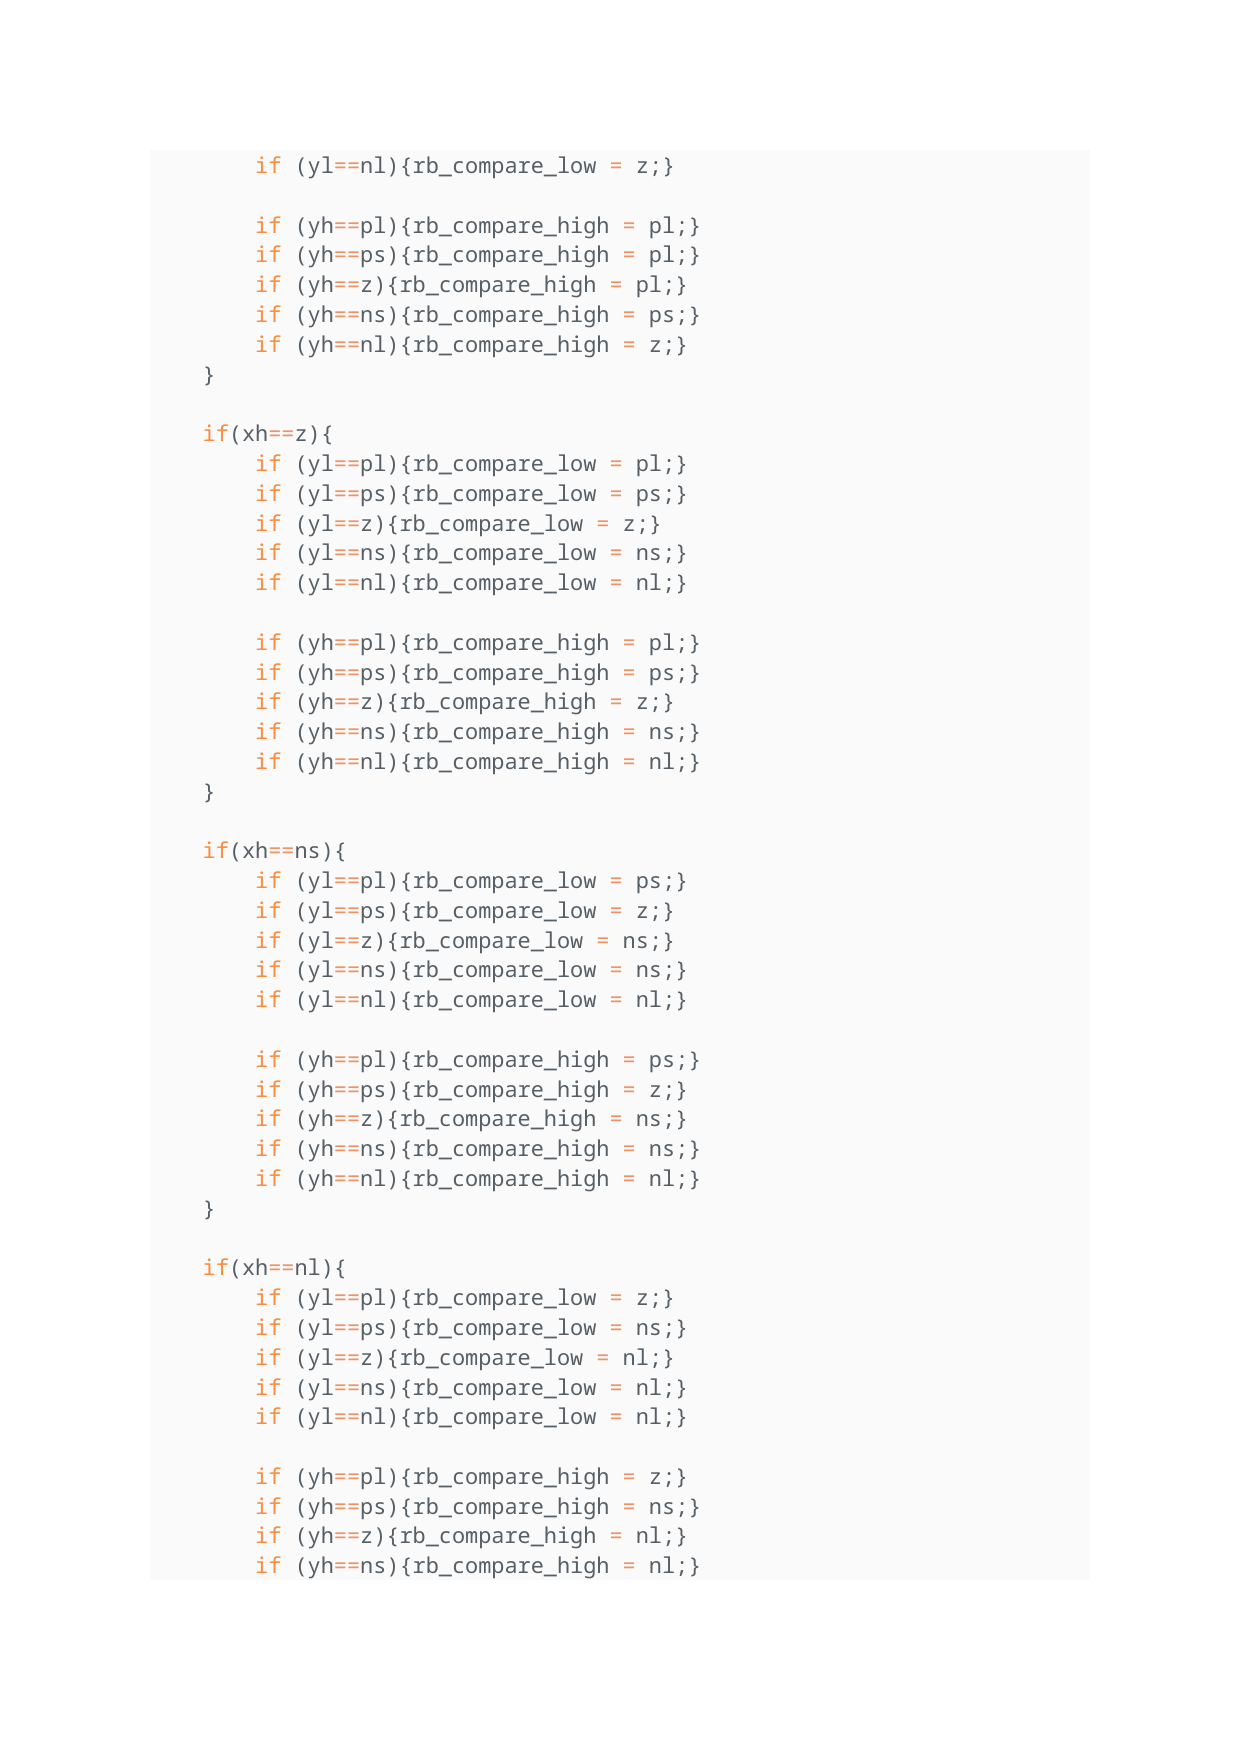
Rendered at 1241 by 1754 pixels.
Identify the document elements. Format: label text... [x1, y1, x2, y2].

text if (yh==ps){rb_compare_high = ps;} [150, 656, 1090, 686]
text if (yh==pl){rb_compare_high = pl;} [150, 627, 1090, 656]
text if (yh==z){rb_compare_high = nl;} [150, 1520, 1090, 1550]
text if (yl==z){rb_compare_low = ns;} [150, 924, 1090, 954]
text if (yh==ns){rb_compare_high = ps;} [150, 299, 1090, 329]
text if (yl==z){rb_compare_low = z;} [150, 507, 1090, 537]
text if (yl==ns){rb_compare_low = nl;} [150, 1371, 1090, 1401]
text if (yl==nl){rb_compare_low = nl;} [150, 984, 1090, 1014]
text if (yl==ps){rb_compare_low = ps;} [150, 478, 1090, 507]
text } [150, 1193, 1090, 1222]
text if (yh==z){rb_compare_high = ns;} [150, 1103, 1090, 1133]
text if (yh==pl){rb_compare_high = z;} [150, 1461, 1090, 1491]
text if (yh==ps){rb_compare_high = ns;} [150, 1491, 1090, 1520]
text if (yl==pl){rb_compare_low = ps;} [150, 865, 1090, 895]
text if (yh==z){rb_compare_high = pl;} [150, 269, 1090, 299]
text if (yh==nl){rb_compare_high = nl;} [150, 746, 1090, 776]
text if (yl==nl){rb_compare_low = nl;} [150, 1401, 1090, 1431]
text if (yl==nl){rb_compare_low = nl;} [150, 567, 1090, 597]
text if (yl==pl){rb_compare_low = z;} [150, 1282, 1090, 1312]
text if (yh==ps){rb_compare_high = pl;} [150, 239, 1090, 269]
text if (yl==z){rb_compare_low = nl;} [150, 1342, 1090, 1371]
text if (yl==nl){rb_compare_low = z;} [150, 150, 1090, 180]
text if (yh==ns){rb_compare_high = nl;} [150, 1550, 1090, 1580]
text if (yh==pl){rb_compare_high = pl;} [150, 209, 1090, 239]
text if(xh==nl){ [150, 1252, 1090, 1282]
text if(xh==ns){ [150, 835, 1090, 865]
text if (yl==pl){rb_compare_low = pl;} [150, 448, 1090, 478]
text } [150, 358, 1090, 388]
text if (yh==pl){rb_compare_high = ps;} [150, 1044, 1090, 1073]
text if (yh==nl){rb_compare_high = nl;} [150, 1163, 1090, 1193]
text if (yh==ps){rb_compare_high = z;} [150, 1073, 1090, 1103]
text if (yl==ps){rb_compare_low = ns;} [150, 1312, 1090, 1342]
text } [150, 776, 1090, 805]
text if (yh==nl){rb_compare_high = z;} [150, 329, 1090, 358]
text if (yl==ns){rb_compare_low = ns;} [150, 954, 1090, 984]
text if (yh==z){rb_compare_high = z;} [150, 686, 1090, 716]
text if(xh==z){ [150, 418, 1090, 448]
text if (yl==ps){rb_compare_low = z;} [150, 895, 1090, 924]
text if (yh==ns){rb_compare_high = ns;} [150, 716, 1090, 746]
text if (yh==ns){rb_compare_high = ns;} [150, 1133, 1090, 1163]
text if (yl==ns){rb_compare_low = ns;} [150, 537, 1090, 567]
